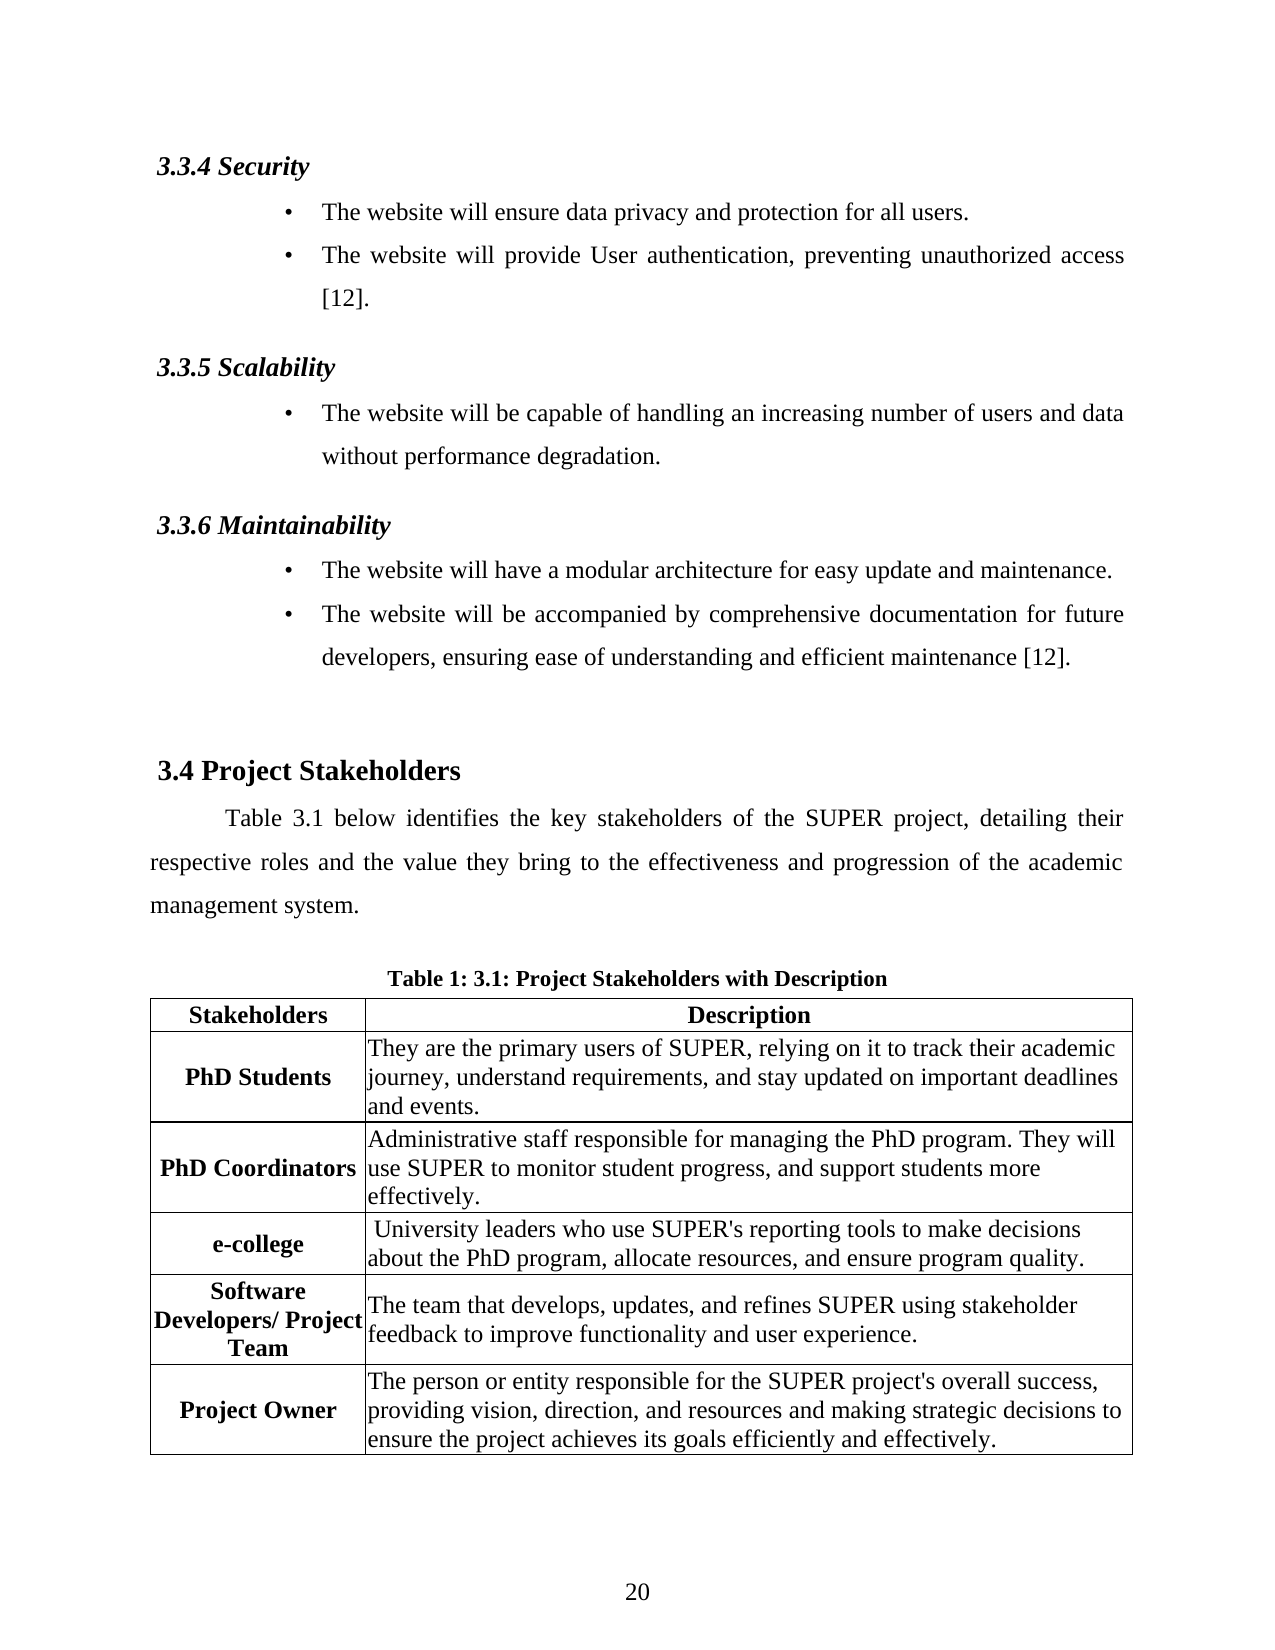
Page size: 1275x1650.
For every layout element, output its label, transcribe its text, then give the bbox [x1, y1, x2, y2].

text Table 1: 3.1: Project Stakeholders with Description [150, 965, 1125, 992]
subtitle 3.4 Project Stakeholders [150, 753, 1125, 787]
table_cell University leaders who use SUPER's reporting tools to make decisions about the PhD program, allocate resources, and ensure program quality. [366, 1213, 1132, 1273]
list The website will be accompanied by comprehensive documentation for future developers, ensuring ease of understanding and efficient maintenance [12]. [284, 599, 1125, 671]
table_cell The team that develops, updates, and refines SUPER using stakeholder feedback to improve functionality and user experience. [366, 1275, 1132, 1364]
table_cell They are the primary users of SUPER, relying on it to track their academic journey, understand requirements, and stay updated on important deadlines and events. [366, 1032, 1132, 1121]
text Table 3.1 below identifies the key stakeholders of the SUPER project, detailing their respective roles and the value they bring to the effectiveness and progression of the academic management system. [150, 803, 1125, 918]
table_cell Administrative staff responsible for managing the PhD program. They will use SUPER to monitor student progress, and support students more effectively. [366, 1123, 1132, 1212]
table_cell PhD Students [151, 1032, 365, 1121]
subtitle 3.3.6 Maintainability [150, 509, 1125, 540]
table_cell Software Developers/ Project Team [151, 1275, 365, 1364]
subtitle 3.3.5 Scalability [150, 351, 1125, 382]
table_header Stakeholders [151, 999, 365, 1031]
table_cell PhD Coordinators [151, 1123, 365, 1212]
table_cell e-college [151, 1213, 365, 1273]
list The website will have a modular architecture for easy update and maintenance. [284, 556, 1125, 584]
list The website will be capable of handling an increasing number of users and data without performance degradation. [284, 398, 1125, 469]
subtitle 3.3.4 Security [150, 150, 1125, 181]
list The website will provide User authentication, preventing unauthorized access [12]. [284, 240, 1125, 312]
table_header Description [366, 999, 1132, 1031]
list The website will ensure data privacy and protection for all users. [284, 197, 1125, 225]
table_cell Project Owner [151, 1365, 365, 1454]
table_cell The person or entity responsible for the SUPER project's overall success, providing vision, direction, and resources and making strategic decisions to ensure the project achieves its goals efficiently and effectively. [366, 1365, 1132, 1454]
